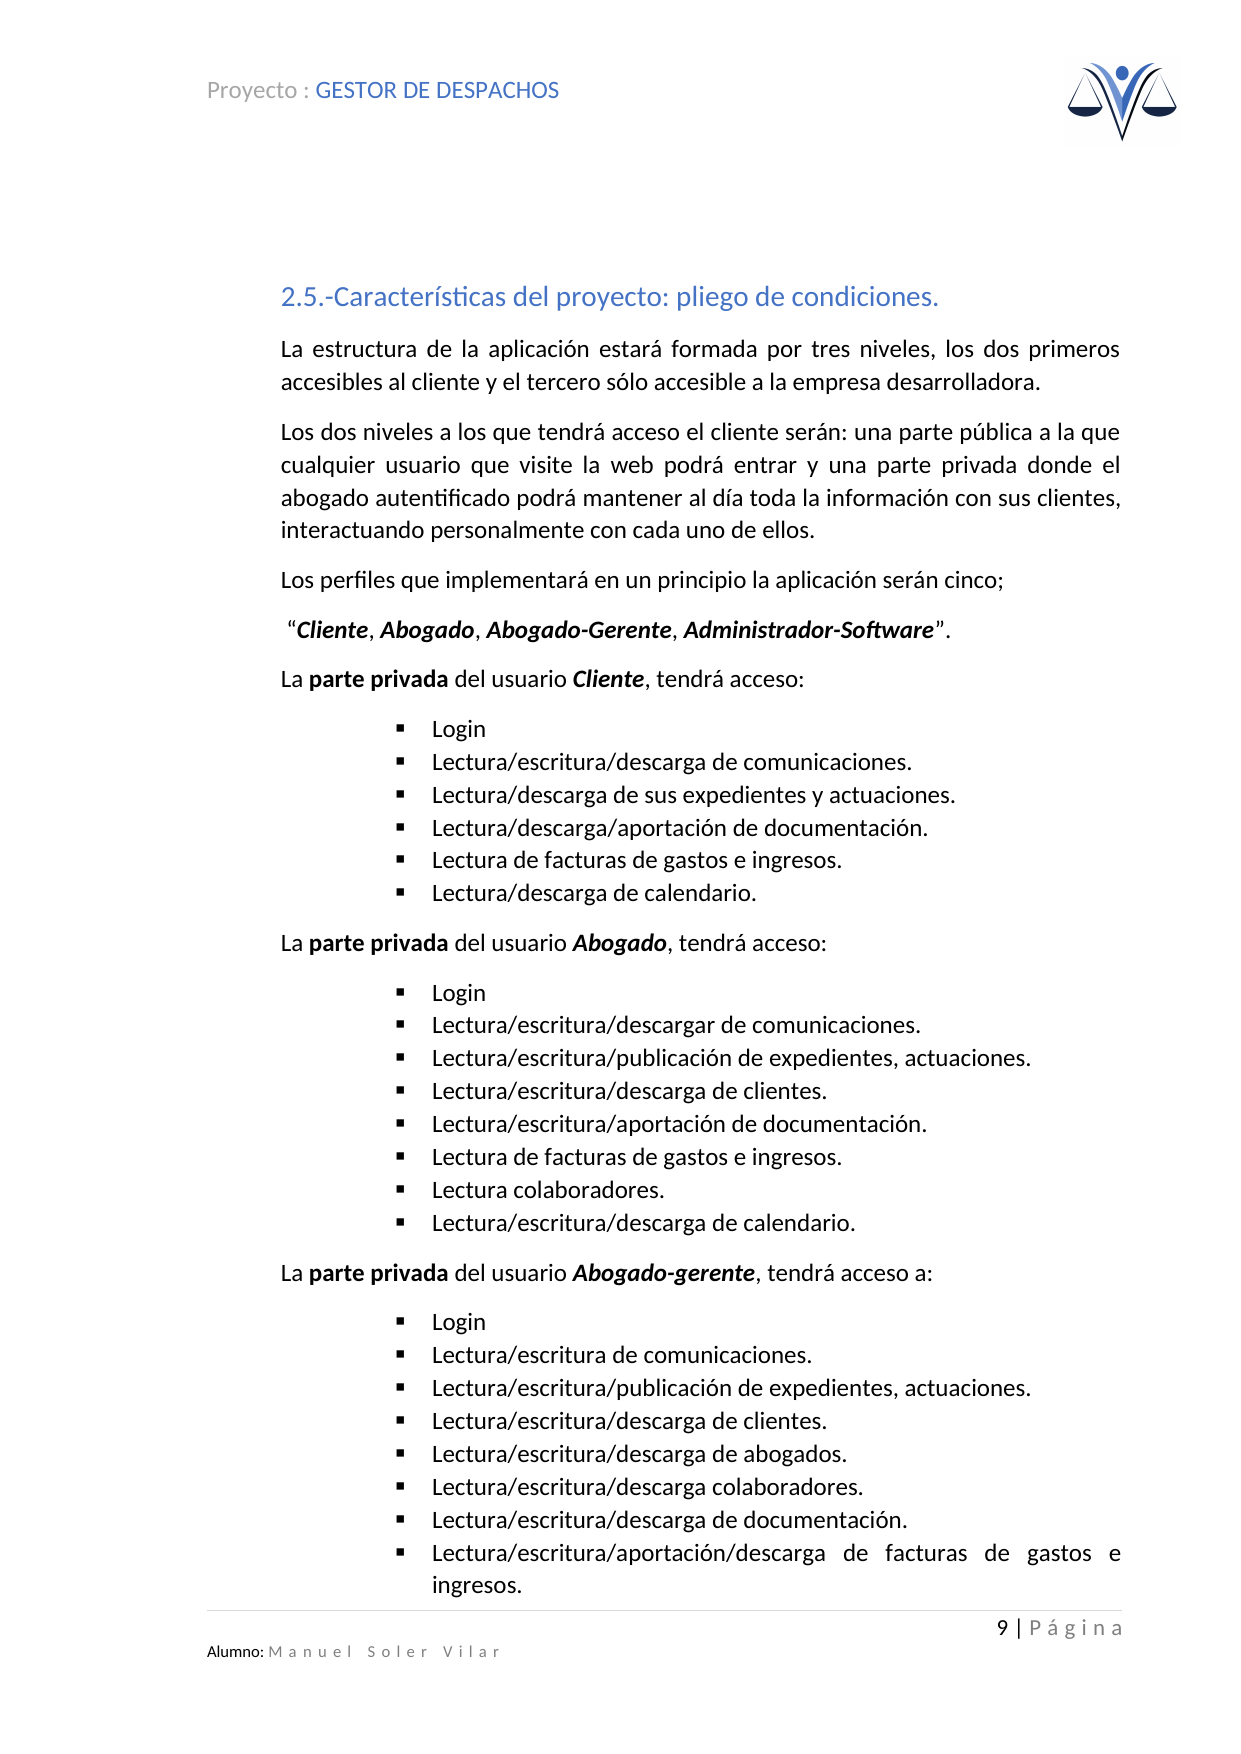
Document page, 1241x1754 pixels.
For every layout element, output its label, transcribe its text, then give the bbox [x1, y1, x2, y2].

text 2.5.-Características del proyecto: pliego de condiciones. [281, 278, 1122, 314]
list Lectura/descarga de sus expedientes y actuaciones. [394, 779, 1122, 809]
list Lectura/escritura/descarga de documentación. [394, 1504, 1122, 1534]
text La parte privada del usuario Cliente, tendrá acceso: [281, 663, 1122, 694]
list Login [394, 1306, 1122, 1337]
text “Cliente, Abogado, Abogado-Gerente, Administrador-Software”. [281, 614, 1122, 644]
list Lectura/escritura/descargar de comunicaciones. [394, 1009, 1122, 1040]
text La estructura de la aplicación estará formada por tres niveles, los dos primeros accesibles al cliente y el tercero sólo accesible a la empresa desarrolladora. [281, 333, 1122, 397]
text Los perfiles que implementará en un principio la aplicación serán cinco; [281, 564, 1122, 595]
list Lectura/escritura/descarga de comunicaciones. [394, 746, 1122, 776]
list Lectura/escritura/publicación de expedientes, actuaciones. [394, 1042, 1122, 1073]
list Lectura/escritura/aportación de documentación. [394, 1108, 1122, 1139]
list Lectura de facturas de gastos e ingresos. [394, 1141, 1122, 1172]
list Lectura/descarga/aportación de documentación. [394, 812, 1122, 842]
text La parte privada del usuario Abogado, tendrá acceso: [281, 927, 1122, 958]
list Lectura/escritura/descarga de clientes. [394, 1075, 1122, 1106]
picture [1065, 56, 1181, 147]
list Lectura/descarga de calendario. [394, 877, 1122, 908]
list Lectura/escritura/descarga de clientes. [394, 1405, 1122, 1436]
text Los dos niveles a los que tendrá acceso el cliente serán: una parte pública a la que cualquier usuario que visite la web podrá entrar y una parte privada donde el abogado autentificado podrá mantener al día toda la información con sus clientes, interactuando personalmente con cada uno de ellos. [281, 416, 1122, 545]
text La parte privada del usuario Abogado-gerente, tendrá acceso a: [281, 1257, 1122, 1287]
list Login [394, 977, 1122, 1007]
list Lectura/escritura/aportación/descarga de facturas de gastos e ingresos. [394, 1537, 1122, 1600]
list Lectura colaboradores. [394, 1174, 1122, 1205]
list Lectura de facturas de gastos e ingresos. [394, 844, 1122, 875]
list Lectura/escritura/descarga de abogados. [394, 1438, 1122, 1468]
list Lectura/escritura/descarga de calendario. [394, 1207, 1122, 1238]
list Lectura/escritura de comunicaciones. [394, 1339, 1122, 1370]
list Lectura/escritura/publicación de expedientes, actuaciones. [394, 1372, 1122, 1403]
list Login [394, 713, 1122, 743]
list Lectura/escritura/descarga colaboradores. [394, 1471, 1122, 1501]
